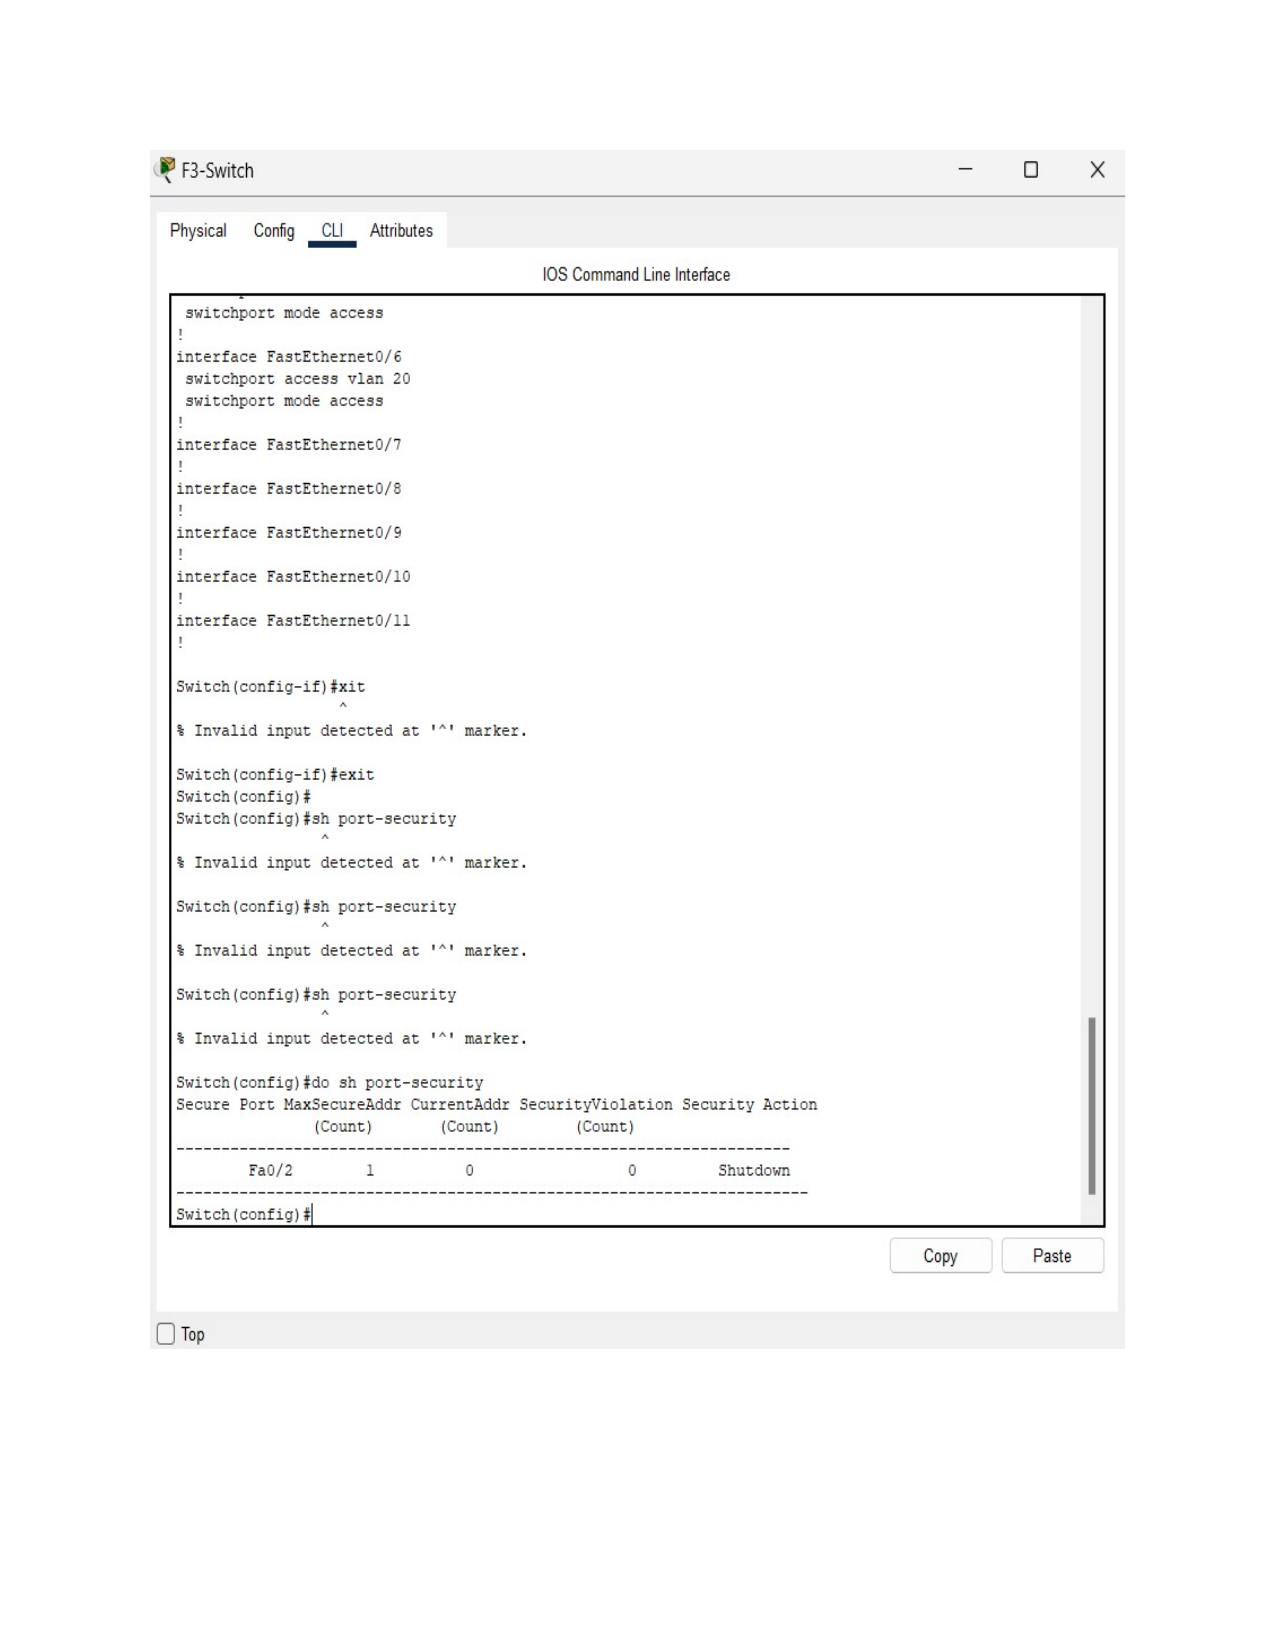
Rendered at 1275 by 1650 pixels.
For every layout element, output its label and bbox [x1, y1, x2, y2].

picture [150, 150, 1125, 1349]
